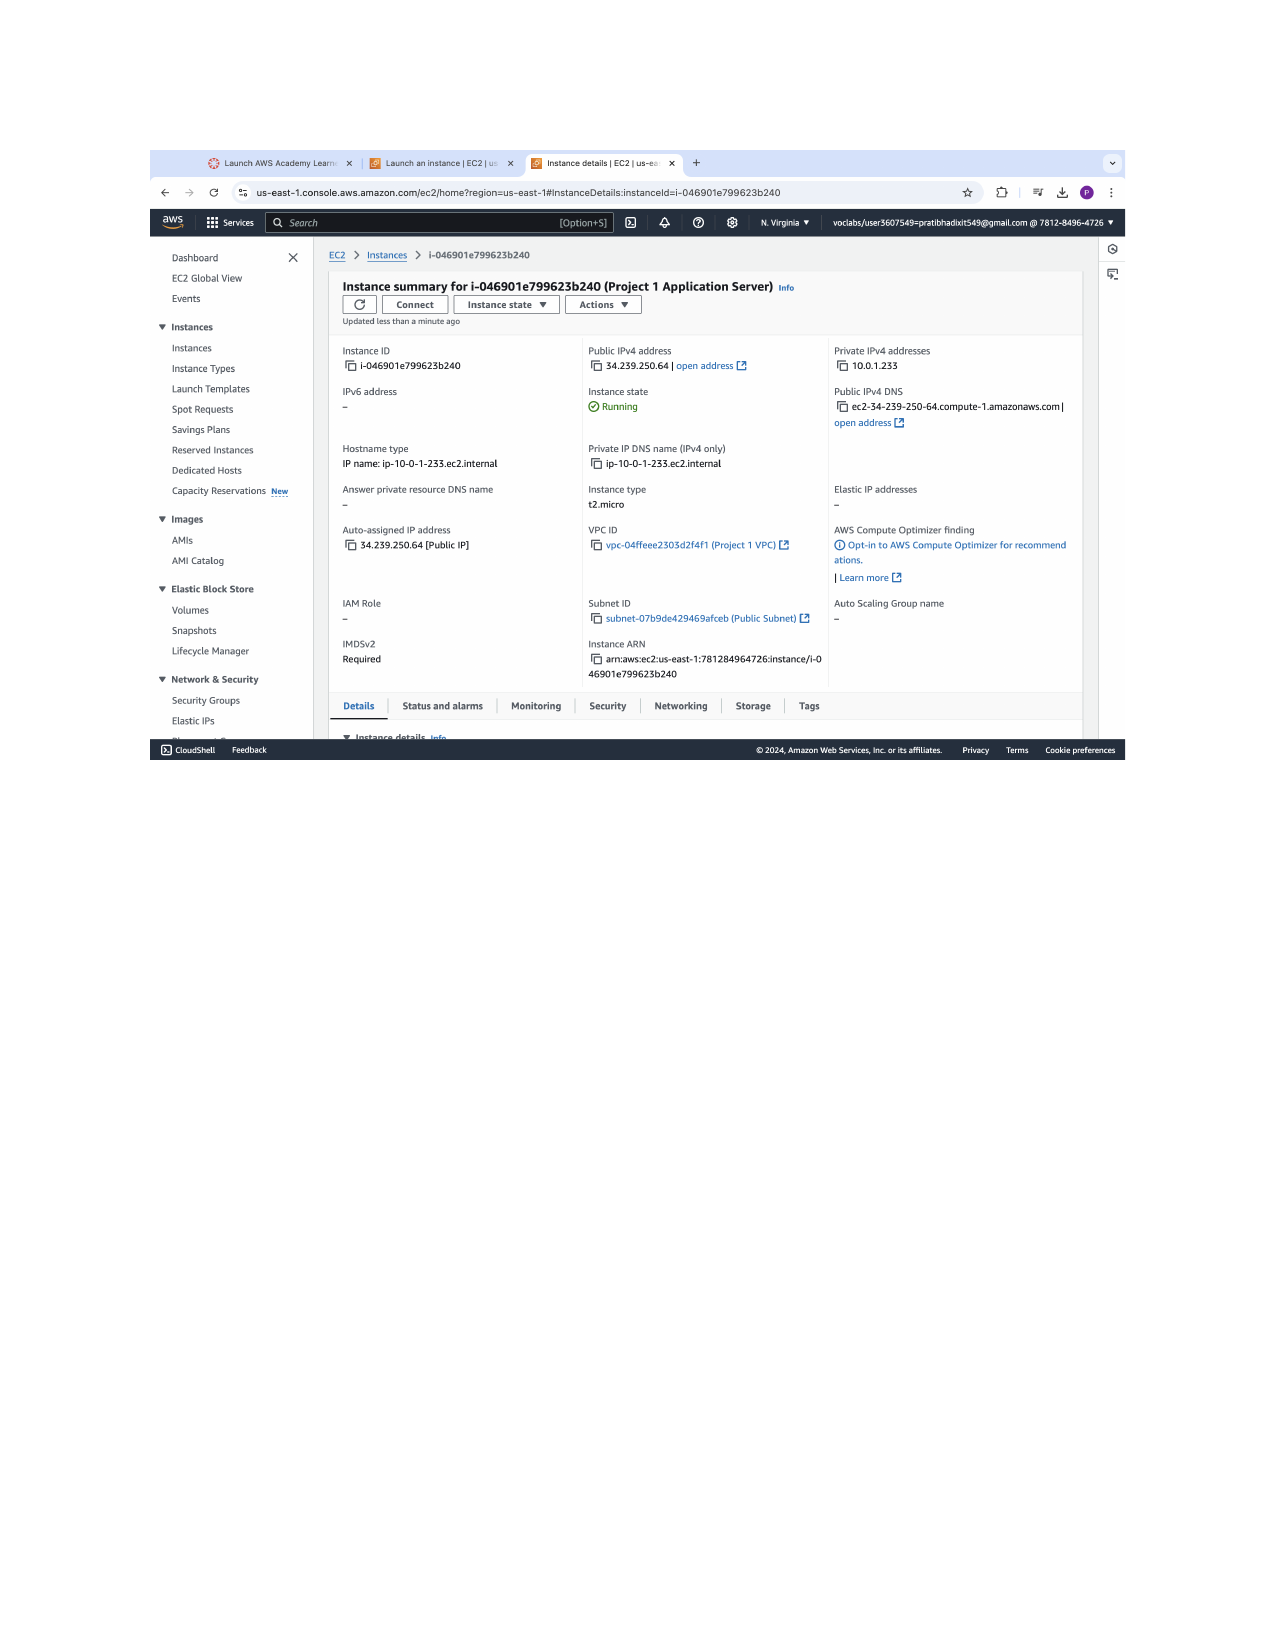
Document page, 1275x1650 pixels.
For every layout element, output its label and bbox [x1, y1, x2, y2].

picture [150, 150, 1125, 760]
